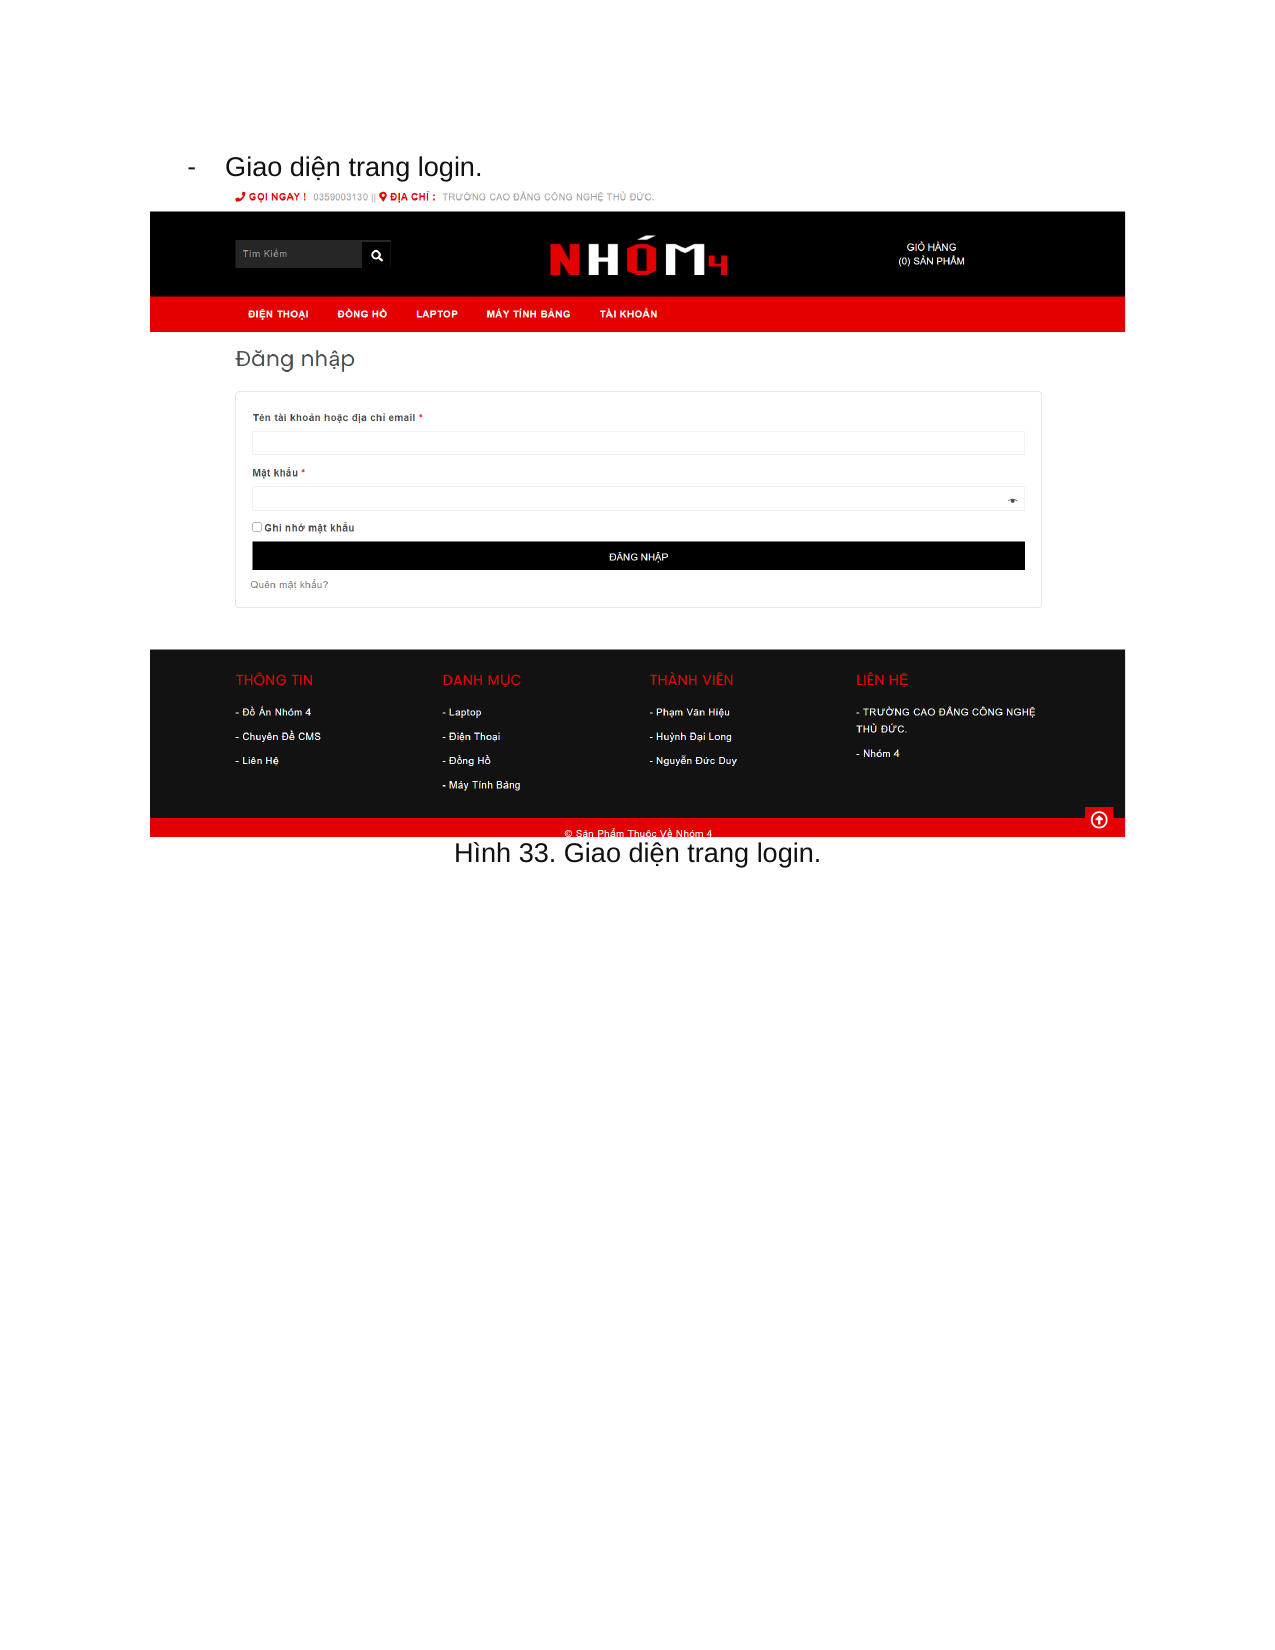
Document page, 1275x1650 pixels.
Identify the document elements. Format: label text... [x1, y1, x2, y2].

text Hình 33. Giao diện trang login. [150, 837, 1125, 868]
picture [150, 183, 1125, 837]
list Giao diện trang login. [187, 150, 1125, 183]
